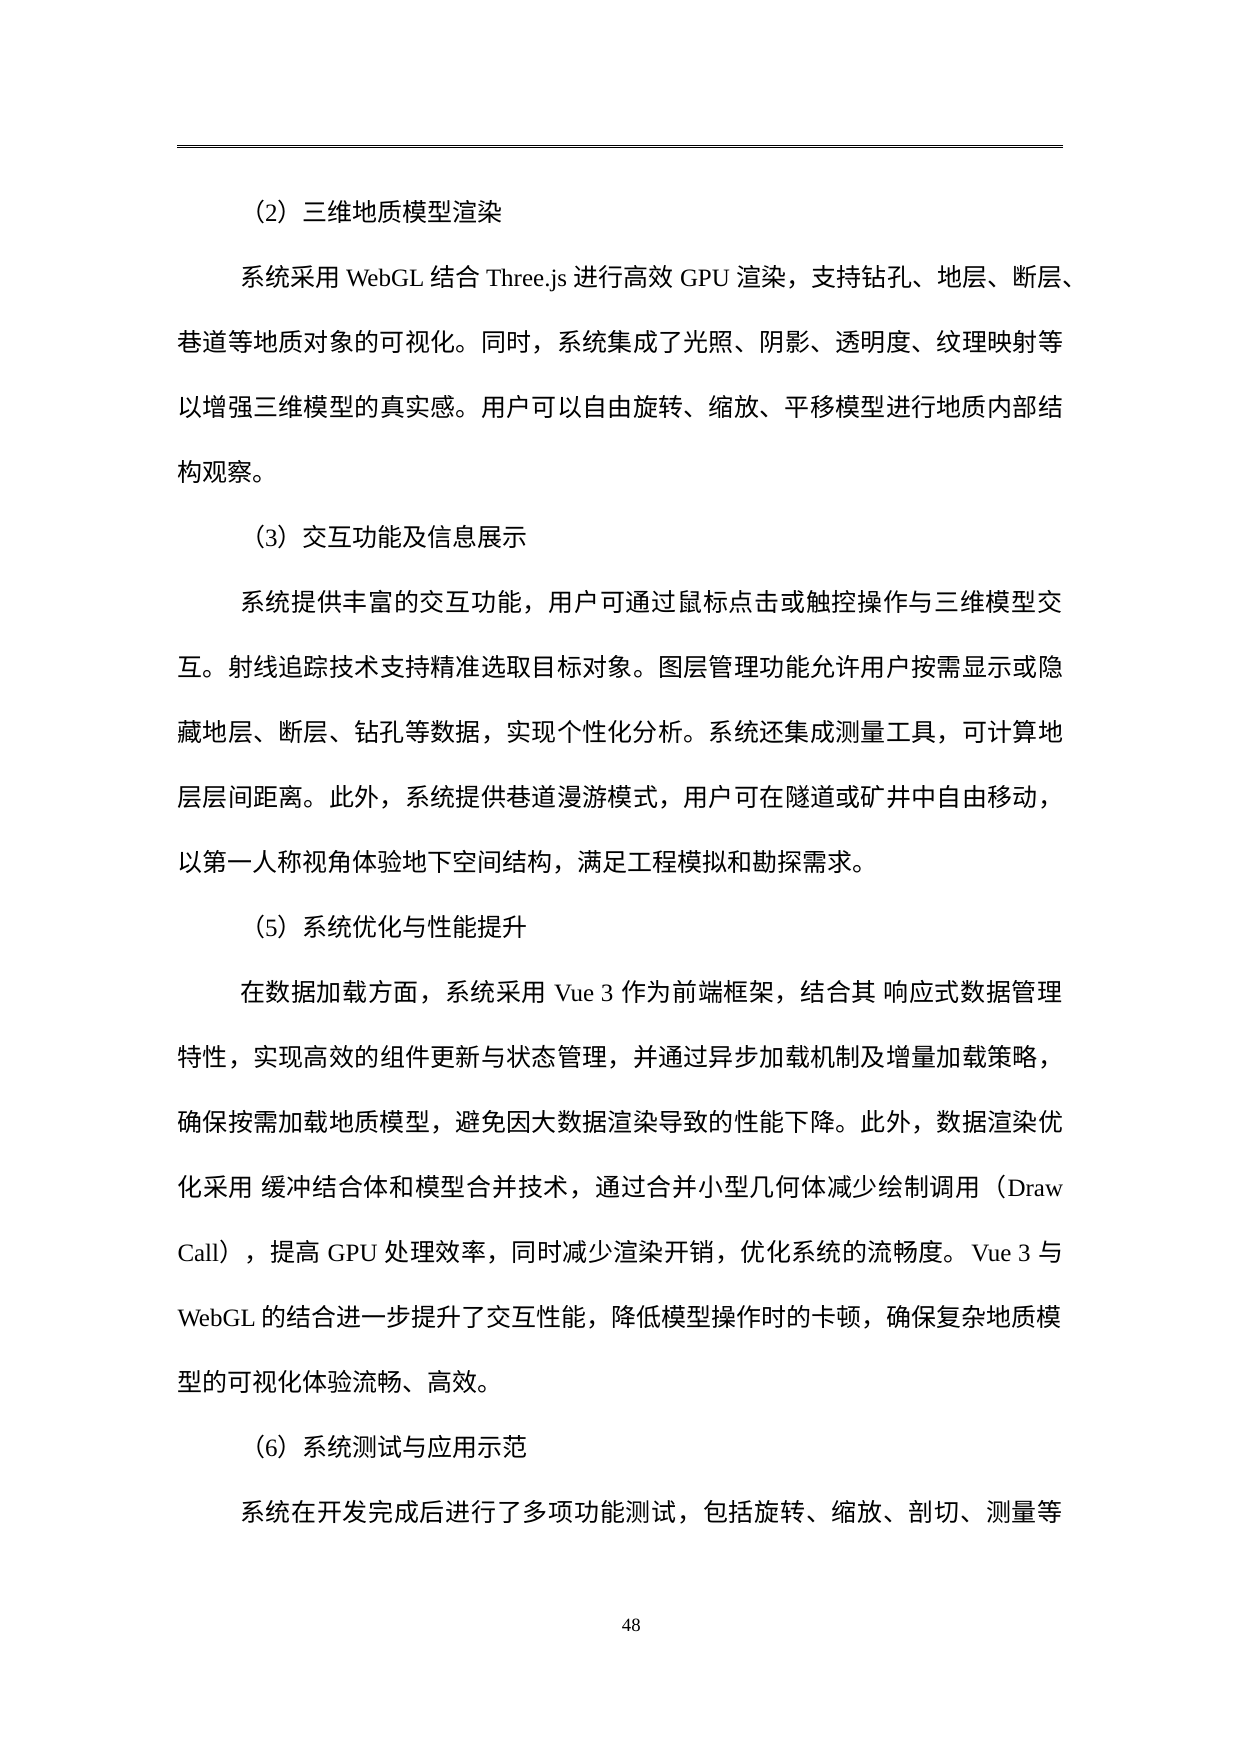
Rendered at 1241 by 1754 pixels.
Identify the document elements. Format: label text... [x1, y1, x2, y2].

text （2）三维地质模型渲染 [177, 178, 1063, 243]
text 系统采用 WebGL 结合 Three.js 进行高效 GPU 渲染，支持钻孔、地层、断层、巷道等地质对象的可视化。同时，系统集成了光照、阴影、透明度、纹理映射等，以增强三维模型的真实感。用户可以自由旋转、缩放、平移模型进行地质内部结构观察。 [177, 243, 1063, 503]
text 系统提供丰富的交互功能，用户可通过鼠标点击或触控操作与三维模型交互。射线追踪技术支持精准选取目标对象。图层管理功能允许用户按需显示或隐藏地层、断层、钻孔等数据，实现个性化分析。系统还集成测量工具，可计算地层层间距离。此外，系统提供巷道漫游模式，用户可在隧道或矿井中自由移动，以第一人称视角体验地下空间结构，满足工程模拟和勘探需求。 [177, 568, 1063, 893]
text （5）系统优化与性能提升 [177, 893, 1063, 958]
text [177, 1478, 1063, 1543]
text 在数据加载方面，系统采用 Vue 3 作为前端框架，结合其 响应式数据管理 特性，实现高效的组件更新与状态管理，并通过异步加载机制及增量加载策略，确保按需加载地质模型，避免因大数据渲染导致的性能下降。此外，数据渲染优化采用 缓冲结合体和模型合并技术，通过合并小型几何体减少绘制调用（Draw Call），提高 GPU 处理效率，同时减少渲染开销，优化系统的流畅度。Vue 3 与 WebGL 的结合进一步提升了交互性能，降低模型操作时的卡顿，确保复杂地质模型的可视化体验流畅、高效。 [177, 958, 1063, 1413]
text （6）系统测试与应用示范 [177, 1413, 1063, 1478]
text （3）交互功能及信息展示 [177, 503, 1063, 568]
